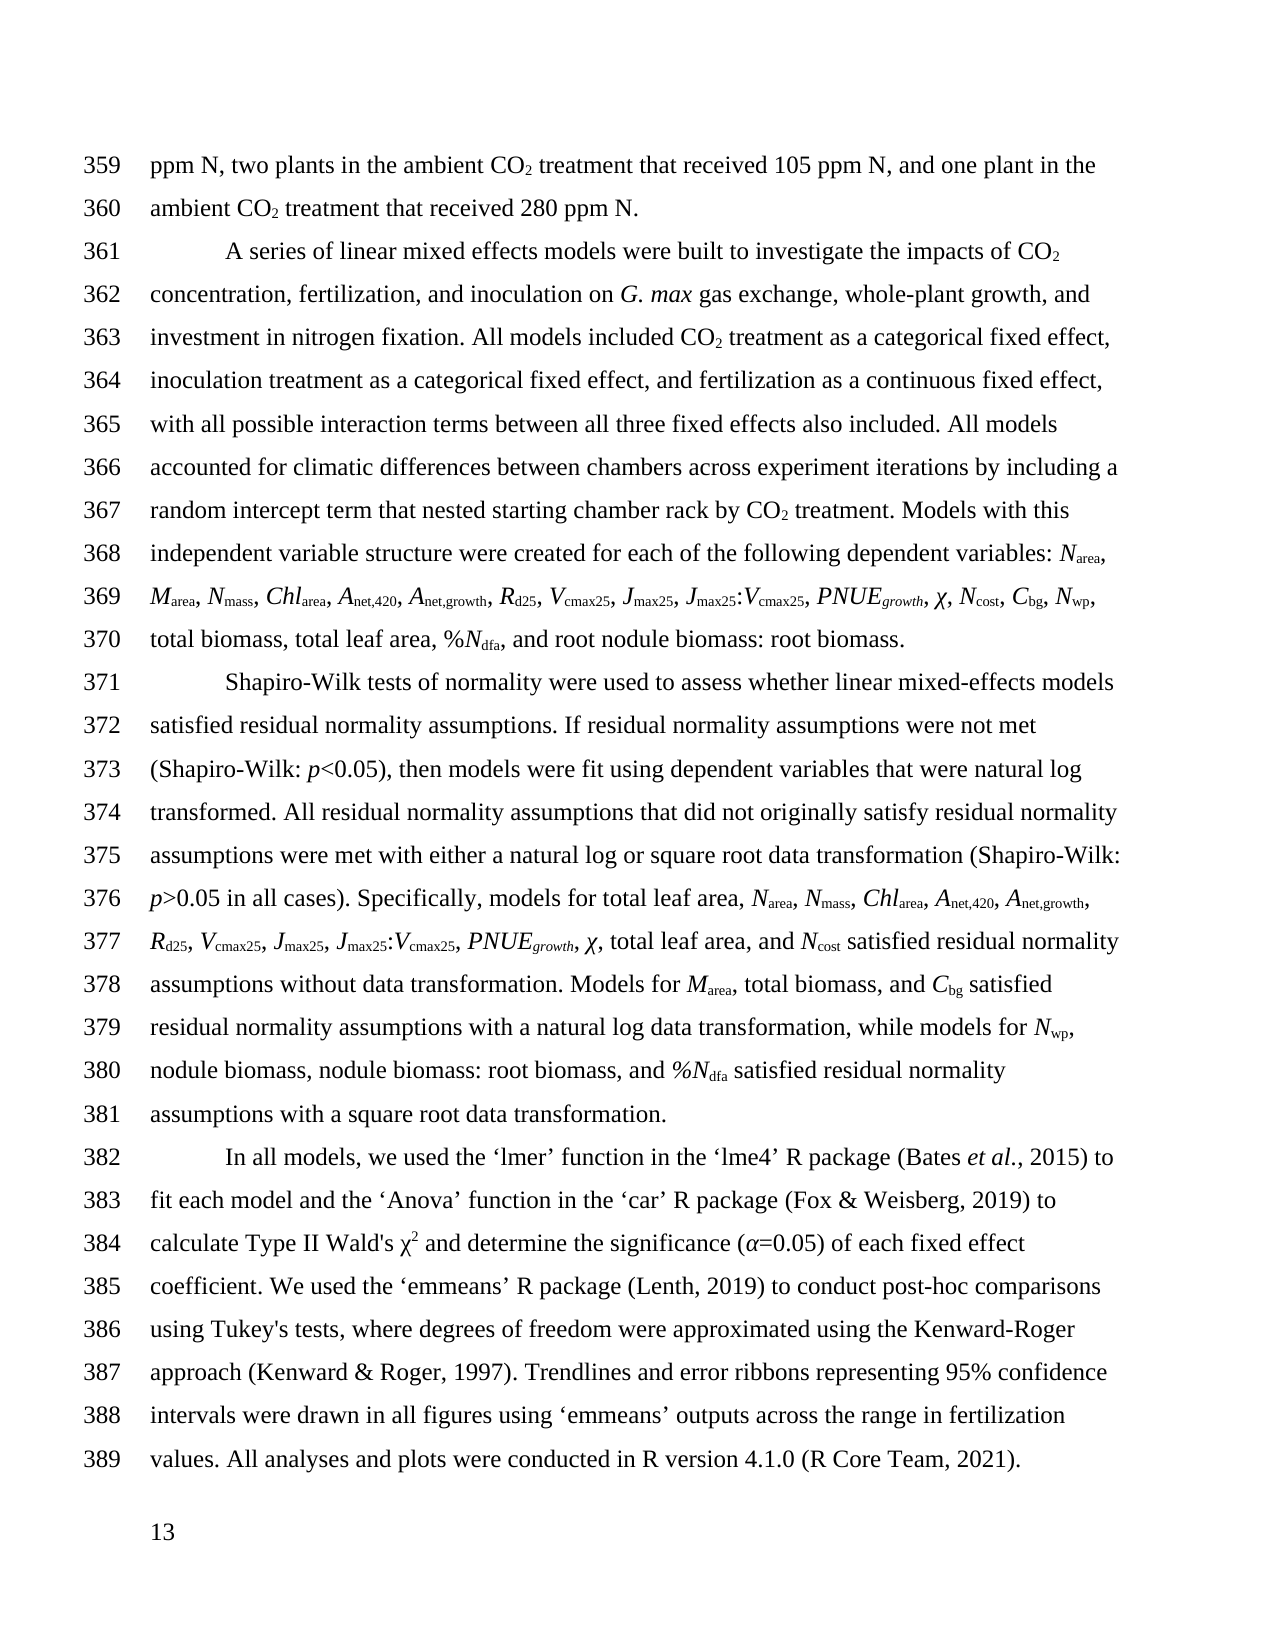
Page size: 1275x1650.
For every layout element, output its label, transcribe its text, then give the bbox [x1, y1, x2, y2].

text Shapiro-Wilk tests of normality were used to assess whether linear mixed-effects models satisfied residual normality assumptions. If residual normality assumptions were not met (Shapiro-Wilk: p<0.05), then models were fit using dependent variables that were natural log transformed. All residual normality assumptions that did not originally satisfy residual normality assumptions were met with either a natural log or square root data transformation (Shapiro-Wilk: p>0.05 in all cases). Specifically, models for total leaf area, Narea, Nmass, Chlarea, Anet,420, Anet,growth, Rd25, Vcmax25, Jmax25, Jmax25:Vcmax25, PNUEgrowth, χ, total leaf area, and Ncost satisfied residual normality assumptions without data transformation. Models for Marea, total biomass, and Cbg satisfied residual normality assumptions with a natural log data transformation, while models for Nwp, nodule biomass, nodule biomass: root biomass, and %Ndfa satisfied residual normality assumptions with a square root data transformation. [150, 667, 1125, 1127]
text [150, 150, 1125, 222]
text In all models, we used the ‘lmer’ function in the ‘lme4’ R package (Bates et al., 2015) to fit each model and the ‘Anova’ function in the ‘car’ R package (Fox & Weisberg, 2019) to calculate Type II Wald's χ2 and determine the significance (α=0.05) of each fixed effect coefficient. We used the ‘emmeans’ R package (Lenth, 2019) to conduct post-hoc comparisons using Tukey's tests, where degrees of freedom were approximated using the Kenward-Roger approach (Kenward & Roger, 1997). Trendlines and error ribbons representing 95% confidence intervals were drawn in all figures using ‘emmeans’ outputs across the range in fertilization values. All analyses and plots were conducted in R version 4.1.0 (R Core Team, 2021). [150, 1142, 1125, 1472]
text A series of linear mixed effects models were built to investigate the impacts of CO2 concentration, fertilization, and inoculation on G. max gas exchange, whole-plant growth, and investment in nitrogen fixation. All models included CO2 treatment as a categorical fixed effect, inoculation treatment as a categorical fixed effect, and fertilization as a continuous fixed effect, with all possible interaction terms between all three fixed effects also included. All models accounted for climatic differences between chambers across experiment iterations by including a random intercept term that nested starting chamber rack by CO2 treatment. Models with this independent variable structure were created for each of the following dependent variables: Narea, Marea, Nmass, Chlarea, Anet,420, Anet,growth, Rd25, Vcmax25, Jmax25, Jmax25:Vcmax25, PNUEgrowth, χ, Ncost, Cbg, Nwp, total biomass, total leaf area, %Ndfa, and root nodule biomass: root biomass. [150, 236, 1125, 653]
